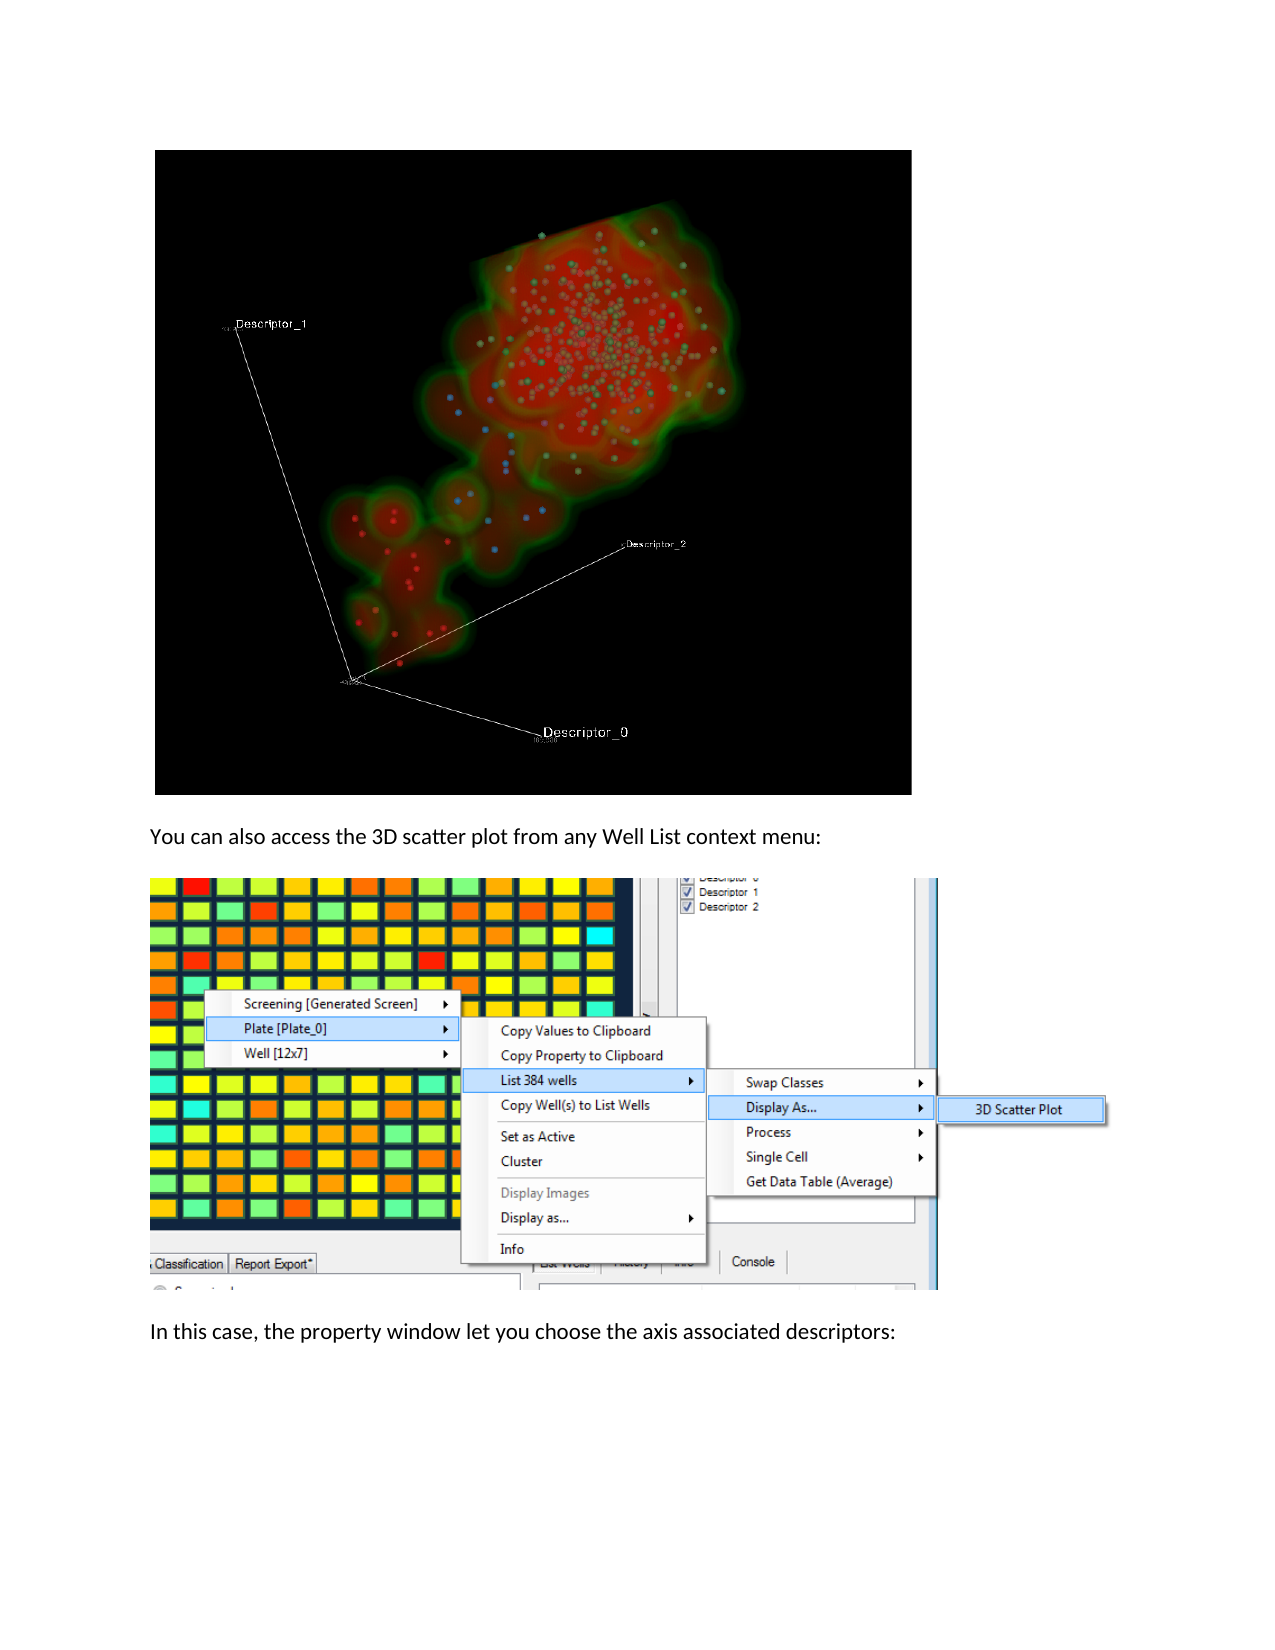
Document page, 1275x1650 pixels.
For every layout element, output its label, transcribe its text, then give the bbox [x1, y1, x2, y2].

picture [155, 150, 912, 795]
text In this case, the property window let you choose the axis associated descriptors: [150, 1317, 1125, 1346]
picture [150, 878, 1124, 1290]
text You can also access the 3D scatter plot from any Well List context menu: [150, 822, 1125, 850]
